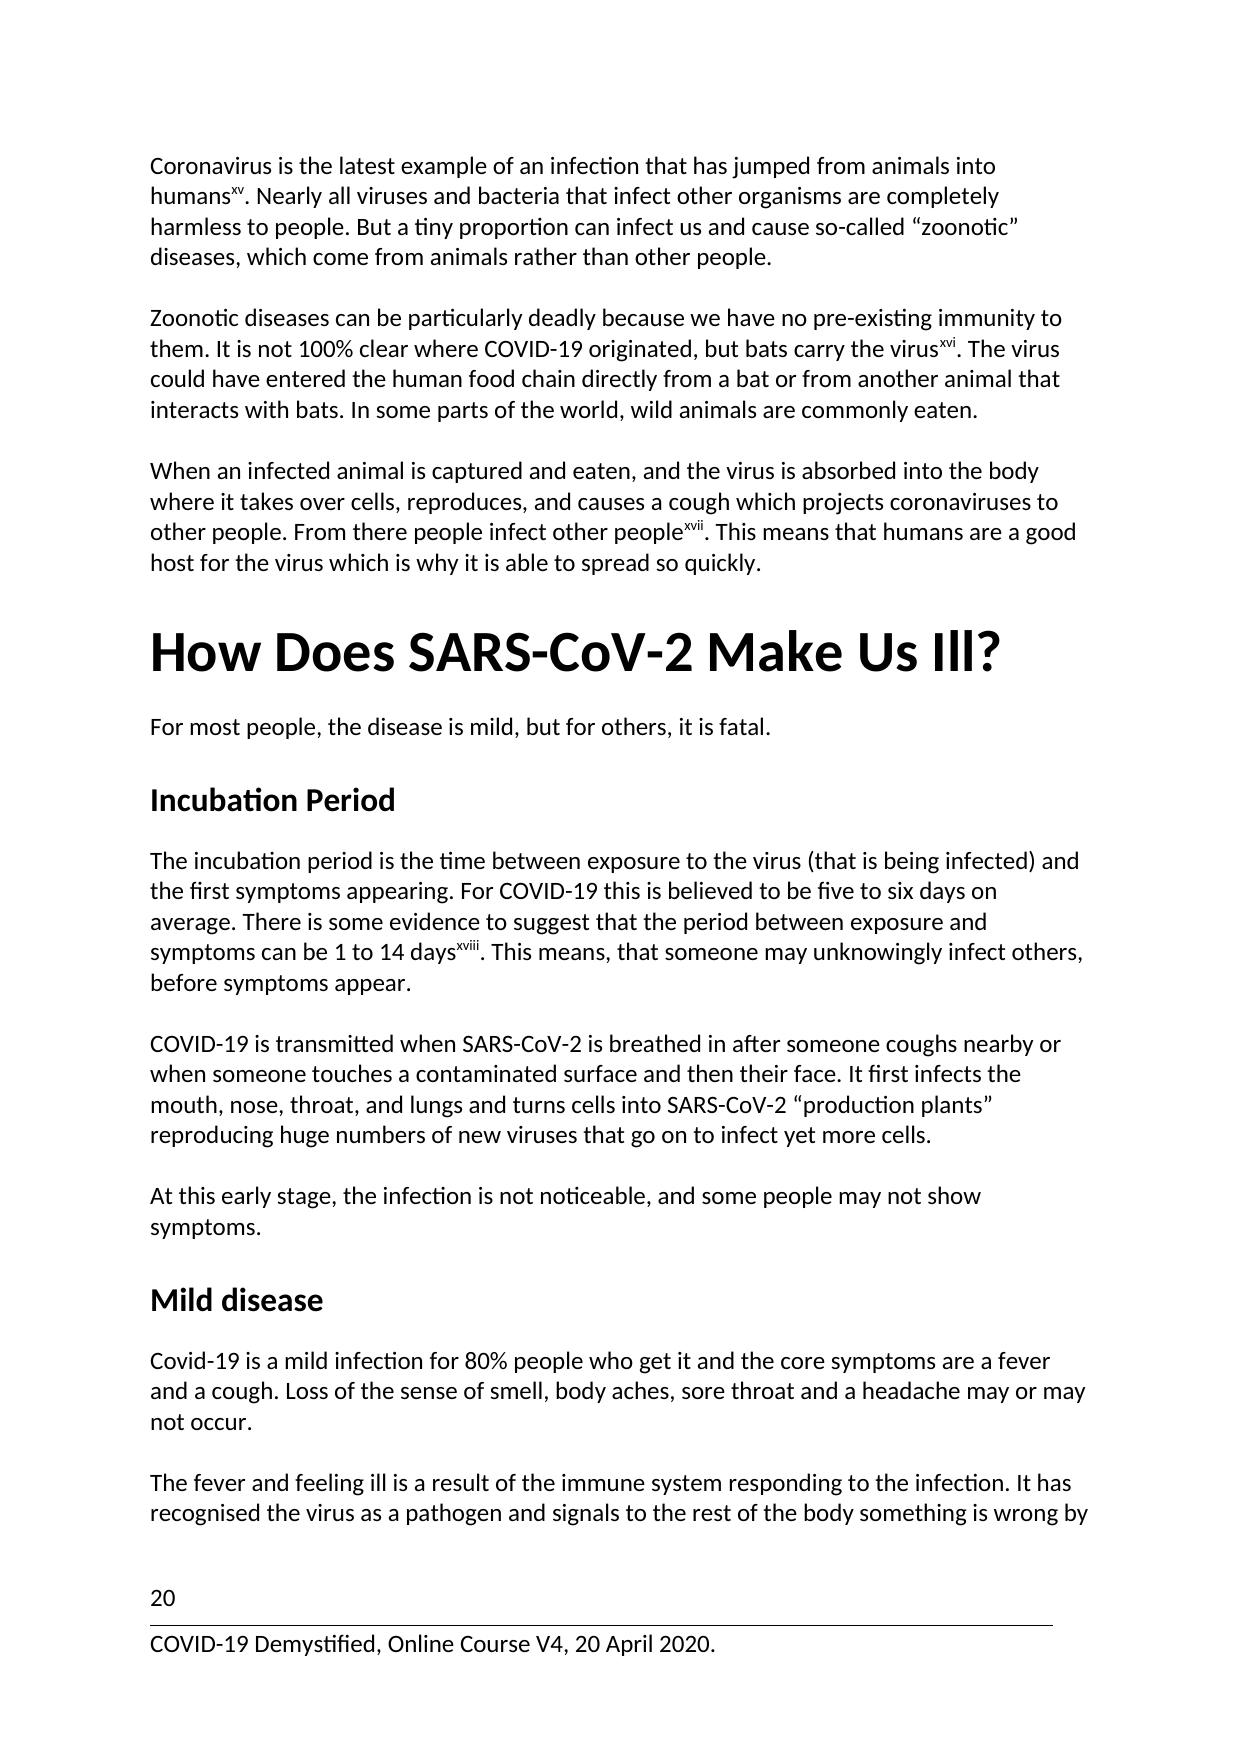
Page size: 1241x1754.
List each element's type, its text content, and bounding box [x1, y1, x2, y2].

text Zoonotic diseases can be particularly deadly because we have no pre-existing immunity to them. It is not 100% clear where COVID-19 originated, but bats carry the virus. The virus could have entered the human food chain directly from a bat or from another animal that interacts with bats. In some parts of the world, wild animals are commonly eaten. [150, 303, 1090, 425]
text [150, 1467, 1090, 1528]
subtitle Incubation Period [150, 779, 1090, 820]
text COVID-19 is transmitted when SARS-CoV-2 is breathed in after someone coughs nearby or when someone touches a contaminated surface and then their face. It first infects the mouth, nose, throat, and lungs and turns cells into SARS-CoV-2 “production plants” reproducing huge numbers of new viruses that go on to infect yet more cells. [150, 1028, 1090, 1150]
text At this early stage, the infection is not noticeable, and some people may not show symptoms. [150, 1181, 1090, 1242]
text Covid-19 is a mild infection for 80% people who get it and the core symptoms are a fever and a cough. Loss of the sense of smell, body aches, sore throat and a headache may or may not occur. [150, 1345, 1090, 1436]
text The incubation period is the time between exposure to the virus (that is being infected) and the first symptoms appearing. For COVID-19 this is believed to be five to six days on average. There is some evidence to suggest that the period between exposure and symptoms can be 1 to 14 days. This means, that someone may unknowingly infect others, before symptoms appear. [150, 845, 1090, 997]
subtitle How Does SARS-CoV-2 Make Us Ill? [150, 615, 1090, 686]
subtitle Mild disease [150, 1279, 1090, 1320]
text For most people, the disease is mild, but for others, it is fatal. [150, 711, 1090, 742]
text When an infected animal is captured and eaten, and the virus is absorbed into the body where it takes over cells, reproduces, and causes a cough which projects coronaviruses to other people. From there people infect other people. This means that humans are a good host for the virus which is why it is able to spread so quickly. [150, 455, 1090, 577]
text Coronavirus is the latest example of an infection that has jumped from animals into humans. Nearly all viruses and bacteria that infect other organisms are completely harmless to people. But a tiny proportion can infect us and cause so-called “zoonotic” diseases, which come from animals rather than other people. [150, 150, 1090, 272]
